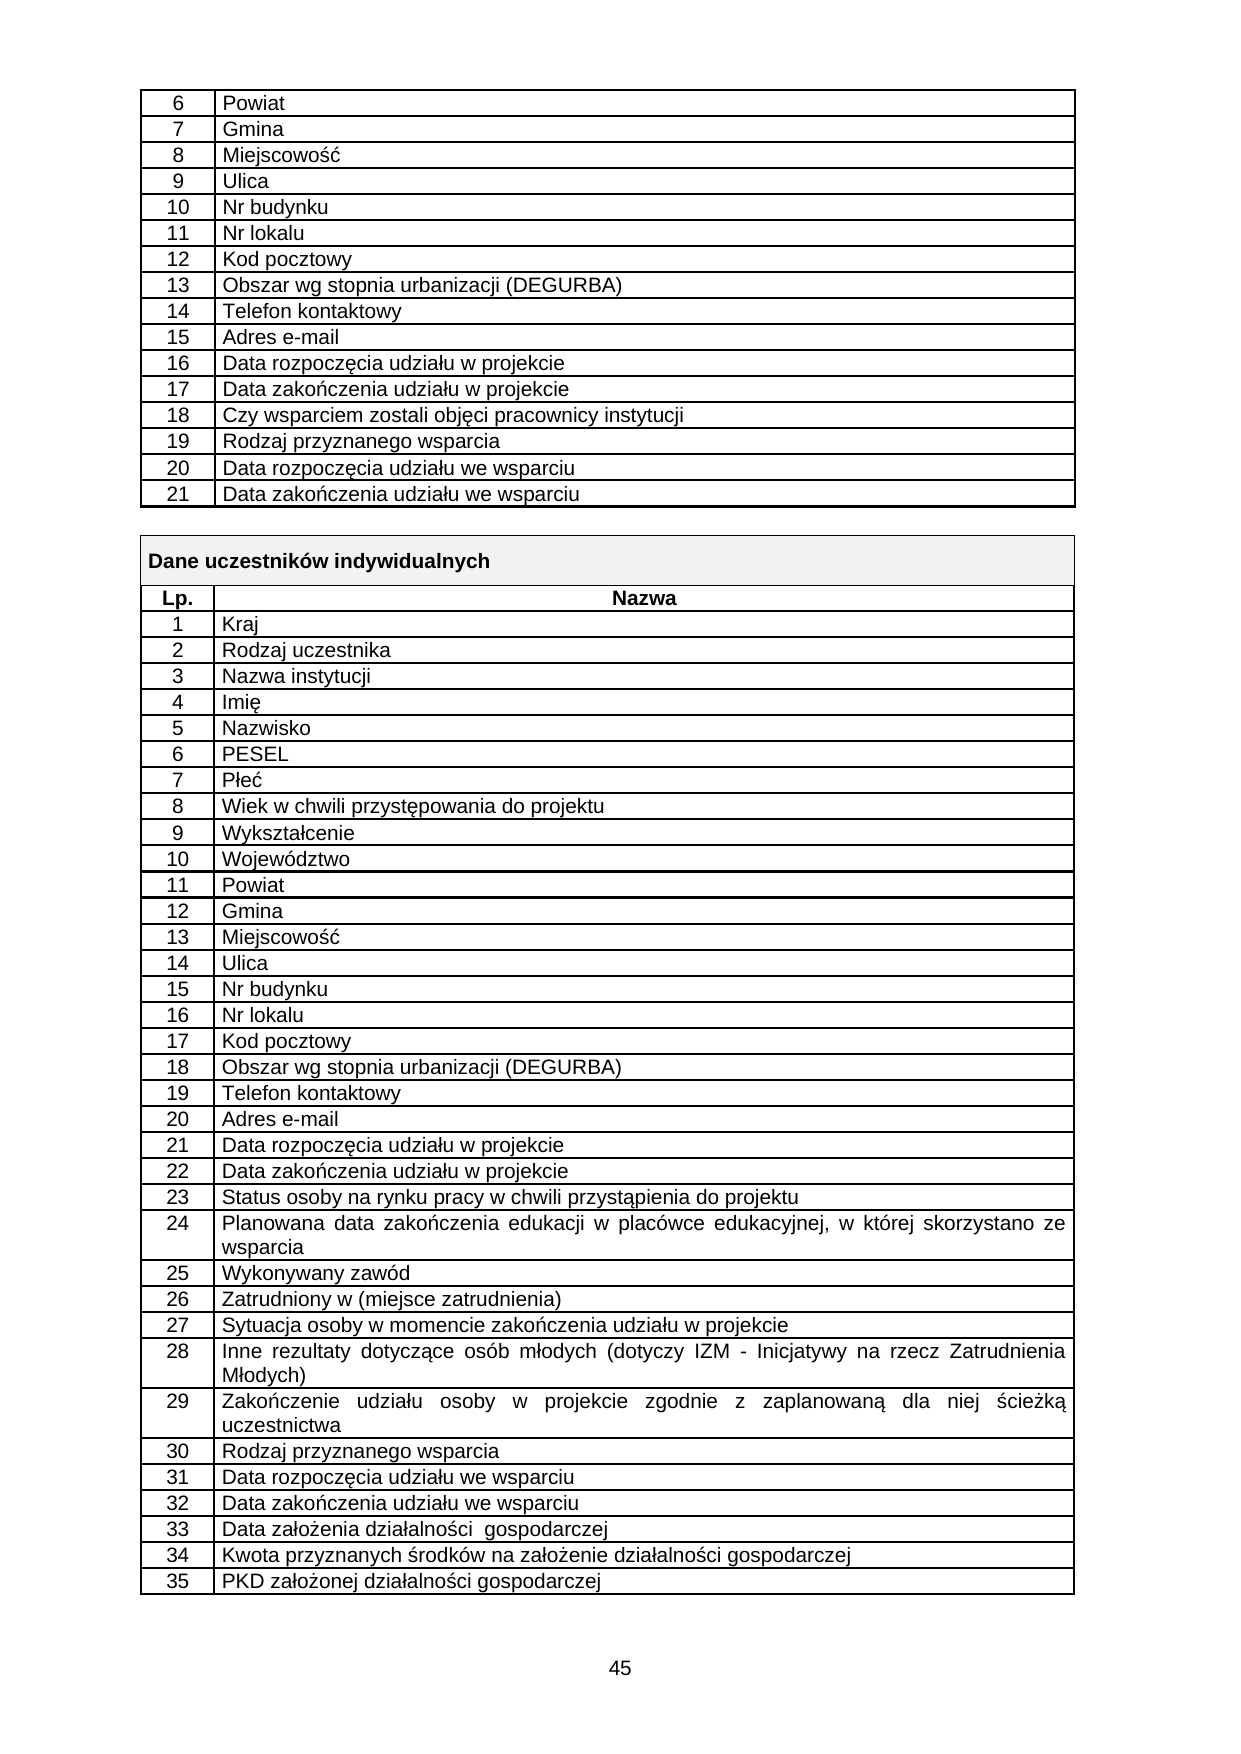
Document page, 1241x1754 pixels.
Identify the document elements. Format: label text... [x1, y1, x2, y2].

table_cell Obszar wg stopnia urbanizacji (DEGURBA) [216, 273, 1074, 297]
table_cell Nr budynku [216, 195, 1074, 219]
table_cell Zatrudniony w (miejsce zatrudnienia) [215, 1287, 1073, 1311]
table_cell 24 [142, 1211, 213, 1259]
table_cell 32 [142, 1491, 213, 1515]
table_cell 21 [142, 481, 214, 505]
table_cell 31 [142, 1465, 213, 1489]
table_cell 20 [142, 1107, 213, 1131]
table_cell 34 [142, 1543, 213, 1567]
table_cell Data rozpoczęcia udziału we wsparciu [215, 1465, 1073, 1489]
table_header Dane uczestników indywidualnych [141, 536, 1074, 585]
table_cell 1 [142, 612, 213, 636]
table_cell Czy wsparciem zostali objęci pracownicy instytucji [216, 403, 1074, 427]
table_cell 21 [142, 1133, 213, 1157]
table_cell 9 [142, 169, 214, 193]
table_cell Nr lokalu [215, 1003, 1073, 1027]
table_cell 18 [142, 403, 214, 427]
table_cell Nazwa [215, 586, 1073, 610]
table_cell Adres e-mail [216, 325, 1074, 349]
table_cell 19 [142, 1081, 213, 1105]
table_cell 13 [142, 925, 213, 948]
table_cell 22 [142, 1159, 213, 1183]
table_cell Inne rezultaty dotyczące osób młodych (dotyczy IZM - Inicjatywy na rzecz Zatrudnienia Młodych) [215, 1339, 1073, 1387]
table_cell PESEL [215, 742, 1073, 766]
table_cell 7 [142, 768, 213, 792]
table_cell 3 [142, 664, 213, 688]
table_cell 11 [142, 221, 214, 245]
table_cell 6 [142, 742, 213, 766]
table_cell 17 [142, 1029, 213, 1053]
table_cell Nazwisko [215, 716, 1073, 740]
table_cell 27 [142, 1313, 213, 1337]
table_cell Imię [215, 690, 1073, 714]
table_cell 19 [142, 429, 214, 453]
table_cell Lp. [142, 586, 213, 610]
table_cell 25 [142, 1261, 213, 1285]
table_cell 6 [142, 91, 214, 115]
table_cell 12 [142, 247, 214, 271]
table_cell Wykształcenie [215, 820, 1073, 844]
table_cell 10 [142, 846, 213, 870]
table_cell Płeć [215, 768, 1073, 792]
table_cell 28 [142, 1339, 213, 1387]
table_cell 14 [142, 299, 214, 323]
table_cell Sytuacja osoby w momencie zakończenia udziału w projekcie [215, 1313, 1073, 1337]
table_cell 17 [142, 377, 214, 401]
table_cell Rodzaj przyznanego wsparcia [215, 1439, 1073, 1463]
table_cell Data założenia działalności gospodarczej [215, 1517, 1073, 1541]
table_cell Województwo [215, 846, 1073, 870]
table_cell Telefon kontaktowy [215, 1081, 1073, 1105]
table_cell 16 [142, 1003, 213, 1027]
table_cell Rodzaj przyznanego wsparcia [216, 429, 1074, 453]
table_cell 18 [142, 1055, 213, 1079]
table_cell Data rozpoczęcia udziału w projekcie [215, 1133, 1073, 1157]
table_cell Adres e-mail [215, 1107, 1073, 1131]
table_cell 14 [142, 951, 213, 974]
table_cell Data rozpoczęcia udziału we wsparciu [216, 455, 1074, 479]
table_cell Planowana data zakończenia edukacji w placówce edukacyjnej, w której skorzystano ze wsparcia [215, 1211, 1073, 1259]
table_cell Rodzaj uczestnika [215, 638, 1073, 662]
table_cell Powiat [216, 91, 1074, 115]
table_cell 26 [142, 1287, 213, 1311]
table_cell Data zakończenia udziału we wsparciu [216, 481, 1074, 505]
table_cell Miejscowość [216, 143, 1074, 167]
table_cell 10 [142, 195, 214, 219]
table_cell 20 [142, 455, 214, 479]
table_cell Data zakończenia udziału w projekcie [215, 1159, 1073, 1183]
table_cell 13 [142, 273, 214, 297]
table_cell Zakończenie udziału osoby w projekcie zgodnie z zaplanowaną dla niej ścieżką uczestnictwa [215, 1389, 1073, 1437]
table_cell 4 [142, 690, 213, 714]
table_cell 23 [142, 1185, 213, 1209]
table_cell Kwota przyznanych środków na założenie działalności gospodarczej [215, 1543, 1073, 1567]
table_cell 29 [142, 1389, 213, 1437]
table_cell 30 [142, 1439, 213, 1463]
table_cell 33 [142, 1517, 213, 1541]
table_cell Wiek w chwili przystępowania do projektu [215, 794, 1073, 818]
table_cell Kraj [215, 612, 1073, 636]
table_cell Powiat [215, 873, 1073, 896]
table_cell Nr budynku [215, 977, 1073, 1001]
table_cell Data zakończenia udziału we wsparciu [215, 1491, 1073, 1515]
table_cell 8 [142, 143, 214, 167]
table_cell 2 [142, 638, 213, 662]
table_cell Telefon kontaktowy [216, 299, 1074, 323]
table_cell Ulica [215, 951, 1073, 974]
table_cell Nr lokalu [216, 221, 1074, 245]
table_cell Status osoby na rynku pracy w chwili przystąpienia do projektu [215, 1185, 1073, 1209]
table_cell Gmina [216, 117, 1074, 141]
table_cell Miejscowość [215, 925, 1073, 948]
table_cell 11 [142, 873, 213, 896]
table_cell Kod pocztowy [215, 1029, 1073, 1053]
table_cell PKD założonej działalności gospodarczej [215, 1569, 1073, 1593]
table_cell Data rozpoczęcia udziału w projekcie [216, 351, 1074, 375]
table_cell 12 [142, 899, 213, 922]
table_cell Nazwa instytucji [215, 664, 1073, 688]
table_cell 7 [142, 117, 214, 141]
table_cell 15 [142, 325, 214, 349]
table_cell 35 [142, 1569, 213, 1593]
table_cell 5 [142, 716, 213, 740]
table_cell Gmina [215, 899, 1073, 922]
table_cell 8 [142, 794, 213, 818]
table_cell 16 [142, 351, 214, 375]
table_cell Data zakończenia udziału w projekcie [216, 377, 1074, 401]
table_cell Obszar wg stopnia urbanizacji (DEGURBA) [215, 1055, 1073, 1079]
table_cell 9 [142, 820, 213, 844]
table_cell Wykonywany zawód [215, 1261, 1073, 1285]
table_cell Ulica [216, 169, 1074, 193]
table_cell 15 [142, 977, 213, 1001]
table_cell Kod pocztowy [216, 247, 1074, 271]
